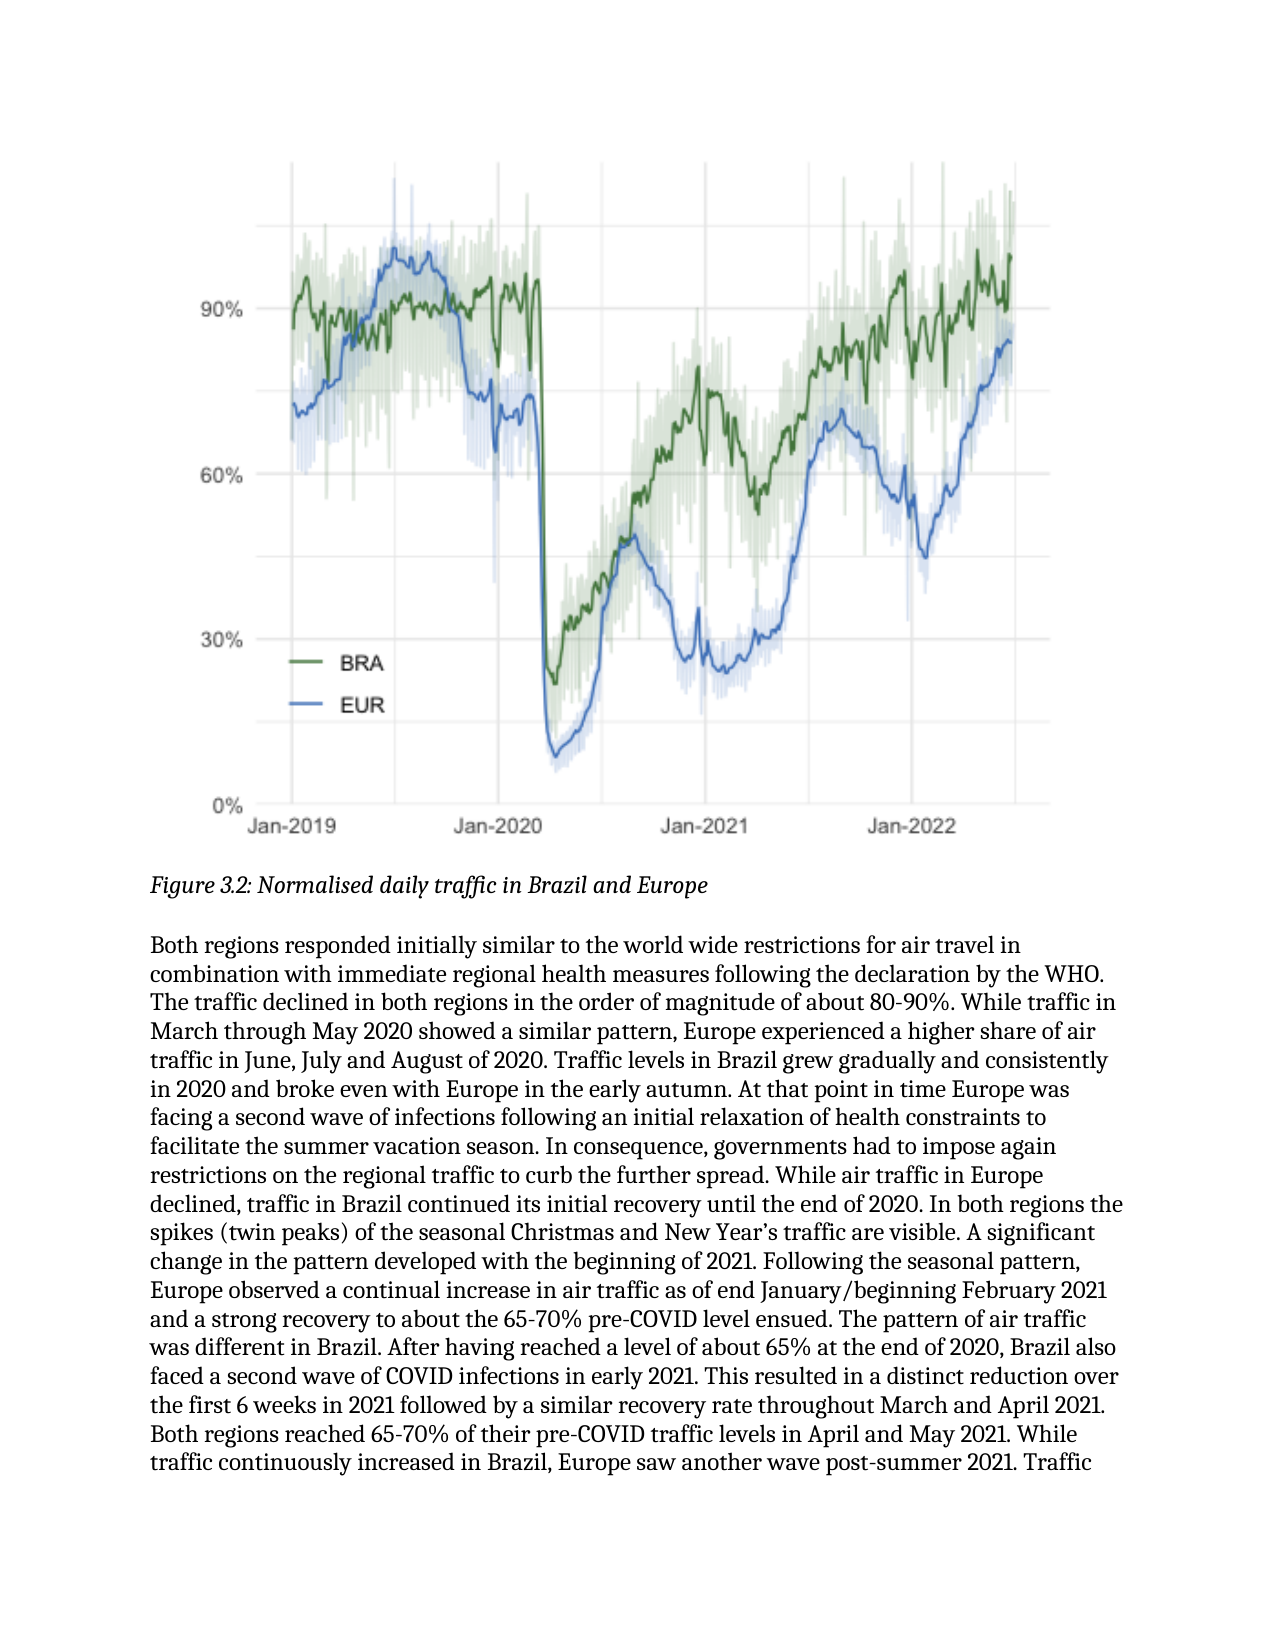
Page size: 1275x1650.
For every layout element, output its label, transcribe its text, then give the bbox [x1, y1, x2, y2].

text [150, 931, 1125, 1477]
picture [188, 150, 1064, 850]
table_header Figure 3.2: Normalised daily traffic in Brazil and Europe [139, 150, 1114, 912]
